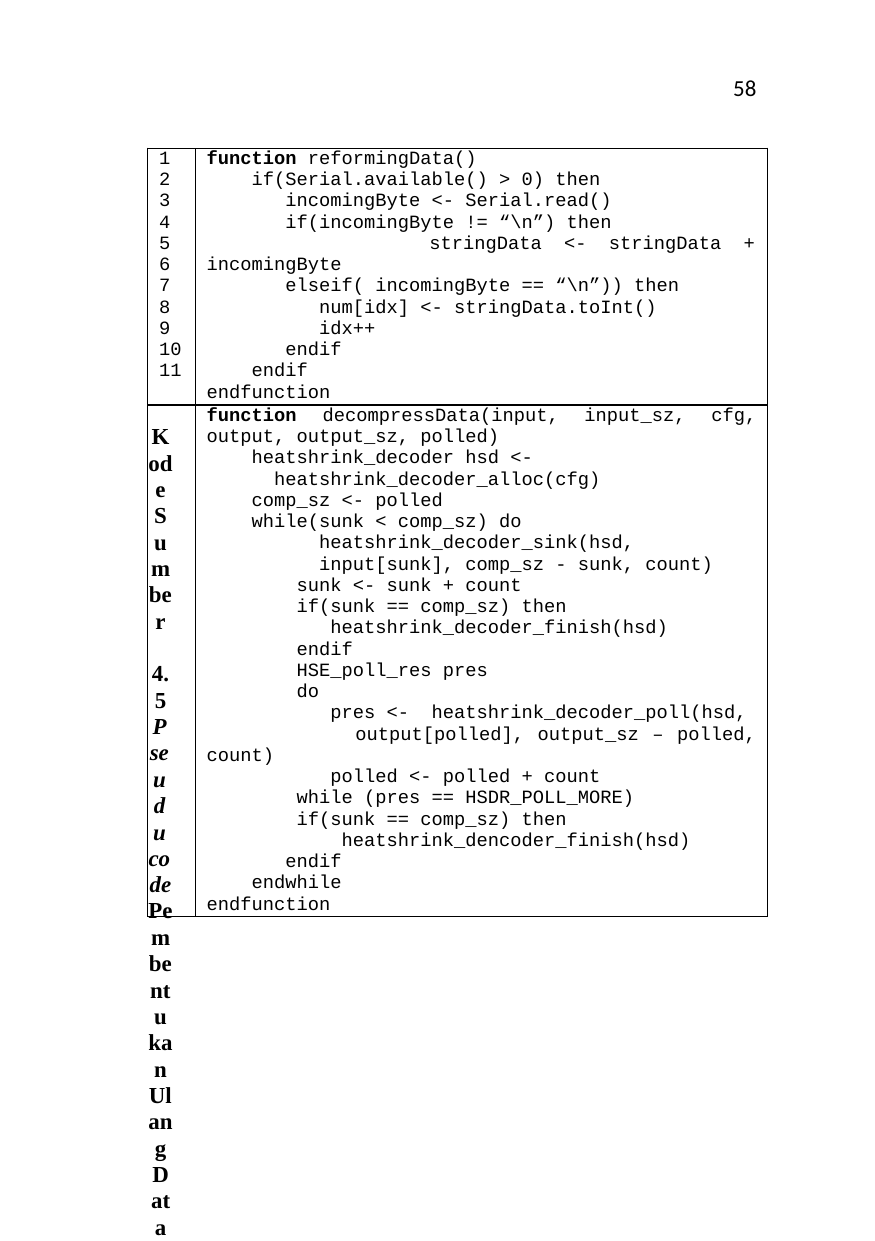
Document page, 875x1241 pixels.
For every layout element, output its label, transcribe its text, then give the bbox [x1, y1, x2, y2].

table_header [148, 406, 195, 916]
table_header function reformingData() if(Serial.available() > 0) then incomingByte <- Serial.read() if(incomingByte != “\n”) then stringData <- stringData + incomingByte elseif( incomingByte == “\n”)) then num[idx] <- stringData.toInt() idx++ endif endif endfunction [196, 149, 767, 404]
table_header 1 2 3 4 5 6 7 8 9 10 11 [148, 149, 195, 404]
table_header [196, 406, 767, 916]
text Kode Sumber 4.5 Pseuducode Pembentukan Ulang Data [148, 423, 173, 1240]
